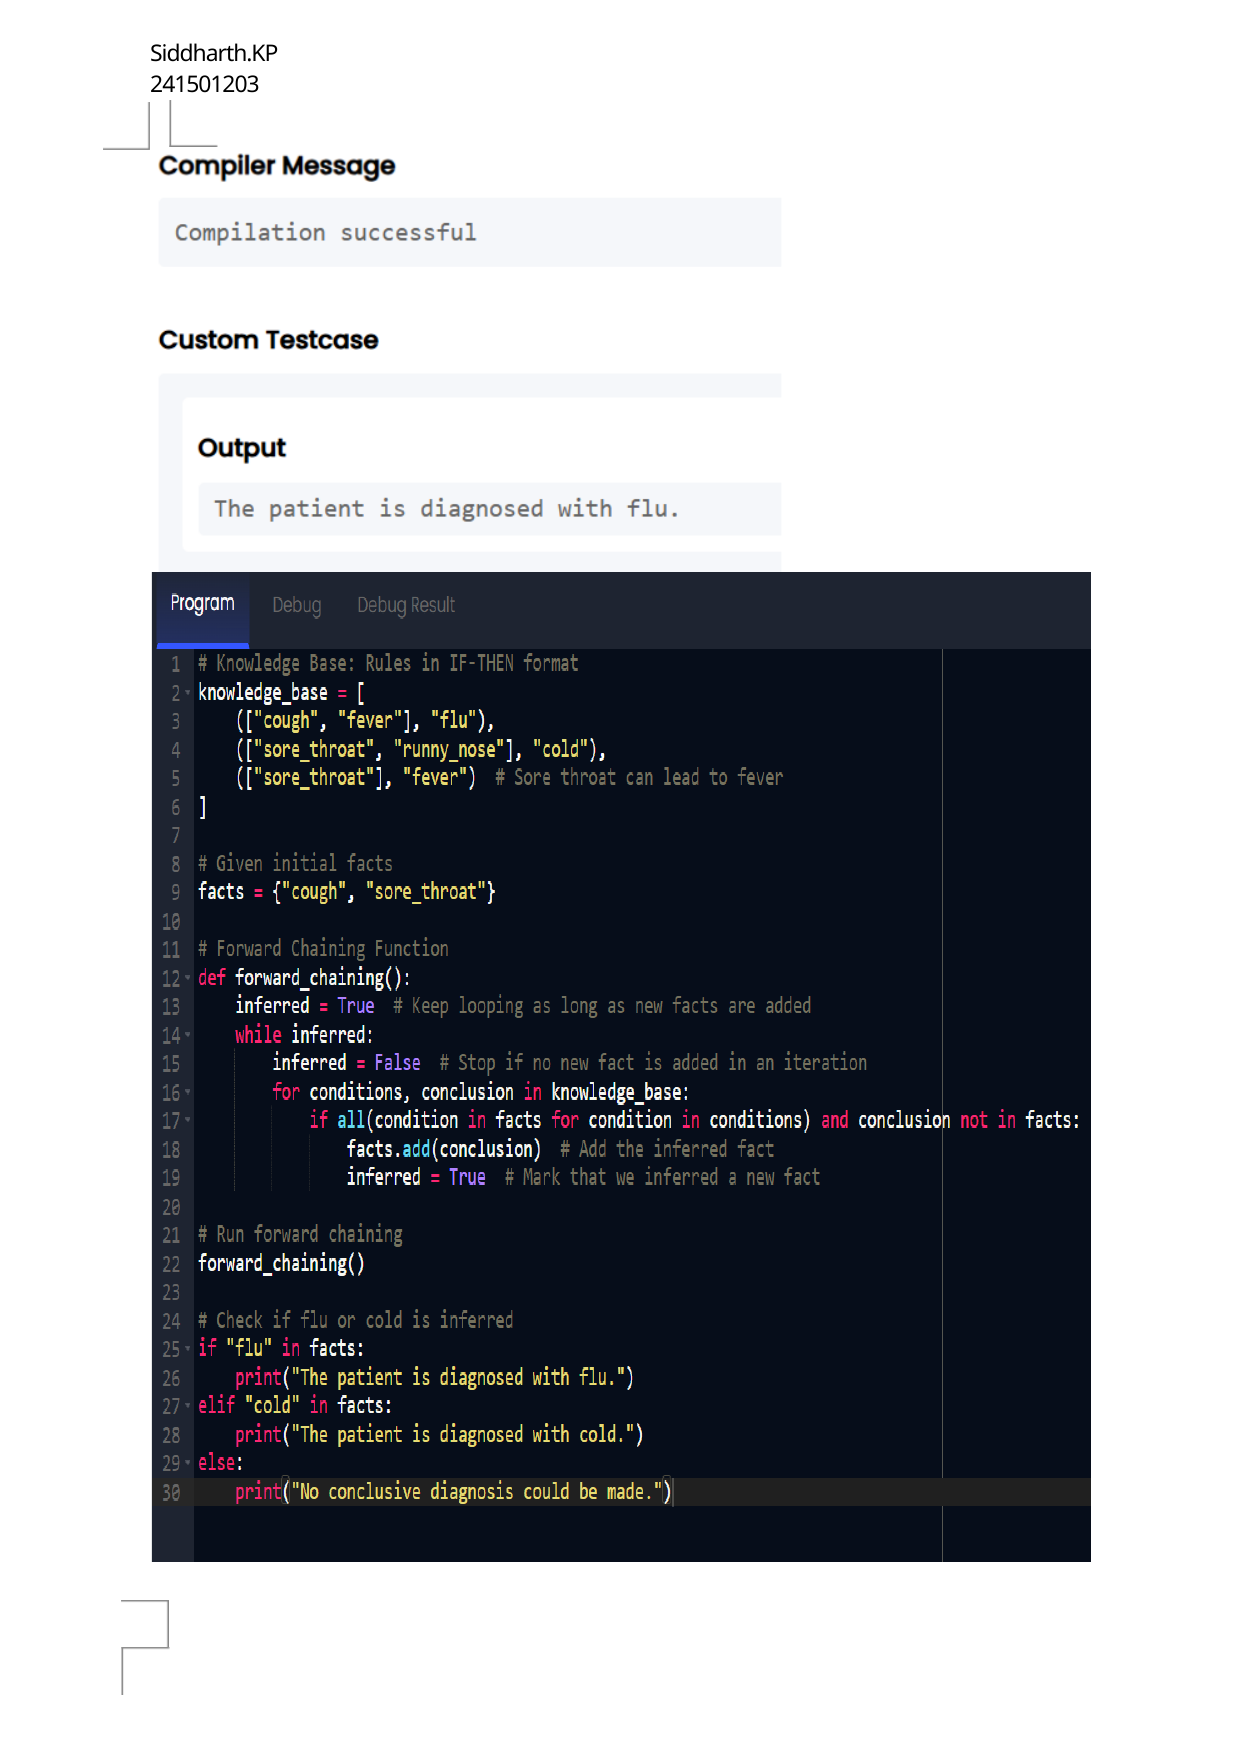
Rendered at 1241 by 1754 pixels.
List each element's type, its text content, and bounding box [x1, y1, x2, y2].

picture [102, 99, 1091, 1562]
text Siddharth.KP 241501203 [150, 37, 1141, 147]
picture [121, 1599, 171, 1695]
